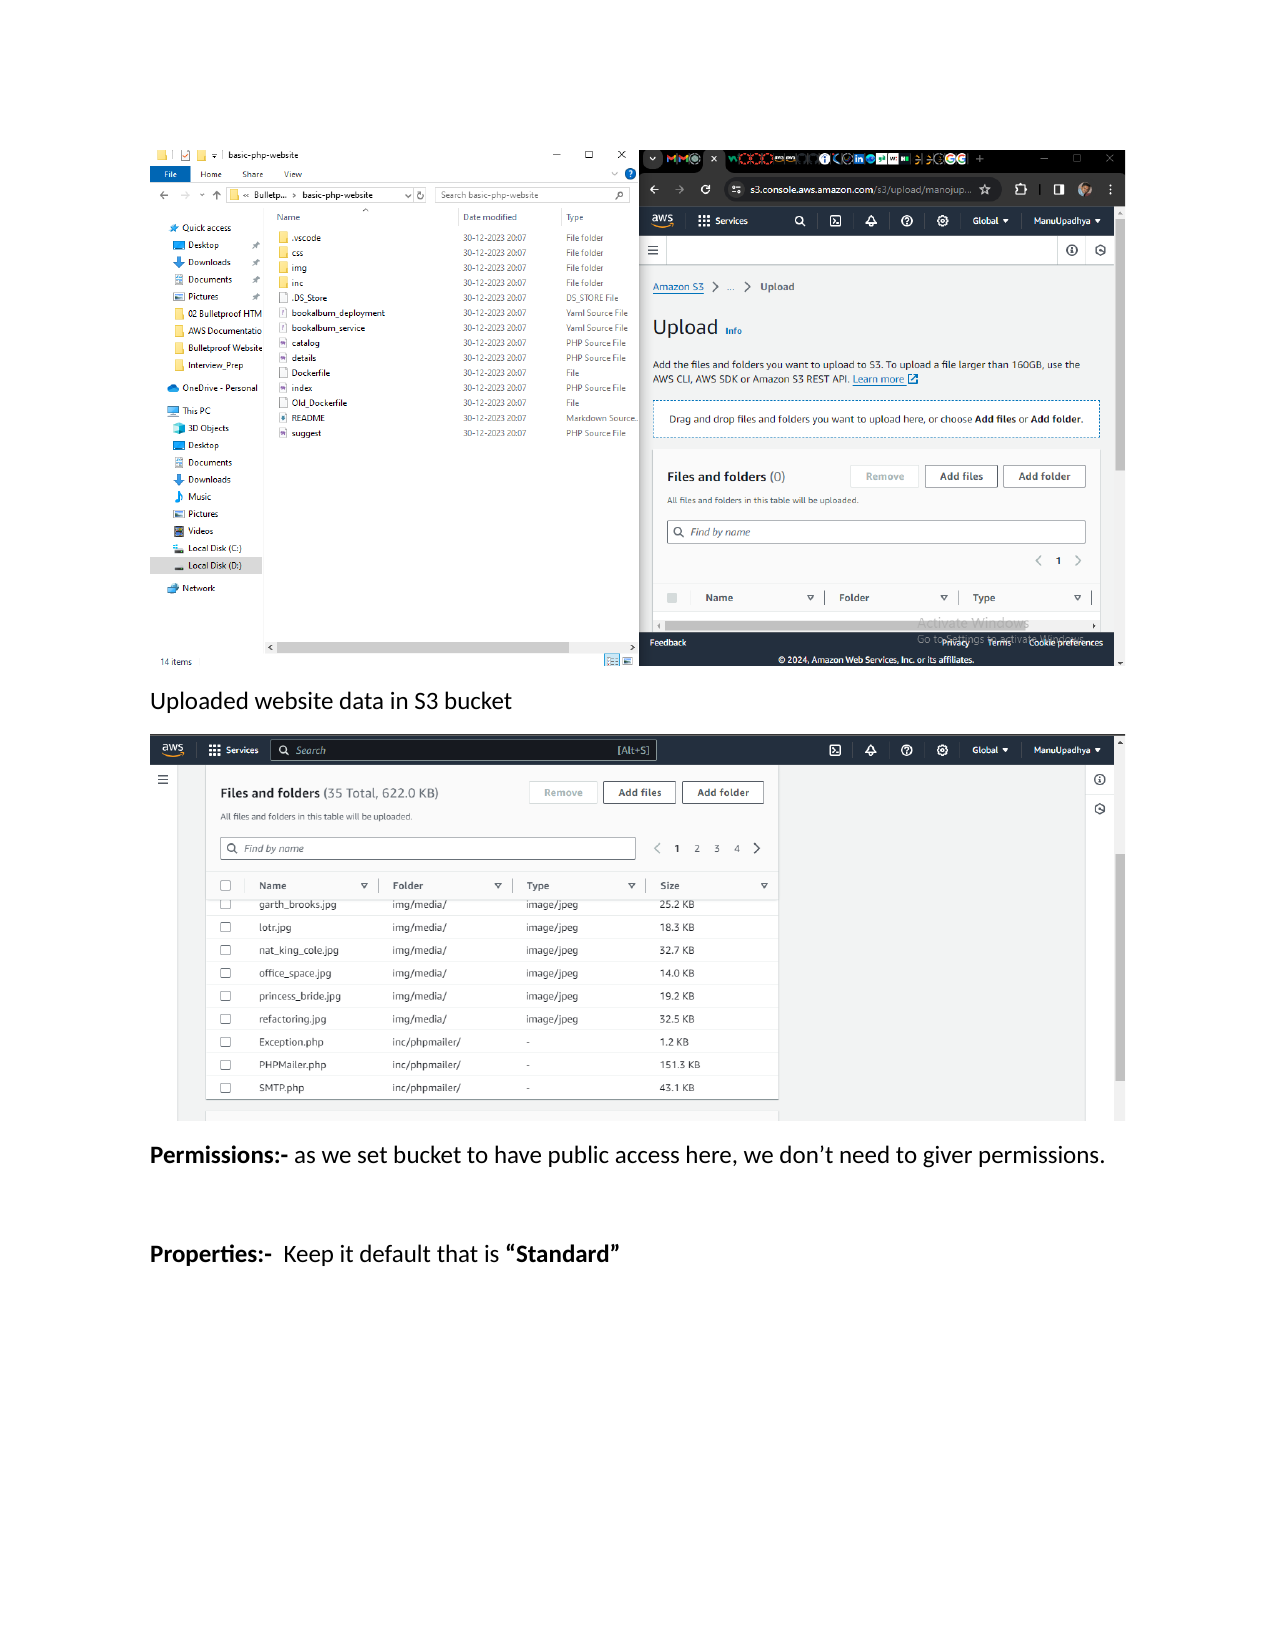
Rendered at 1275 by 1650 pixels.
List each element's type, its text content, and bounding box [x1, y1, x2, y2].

picture [150, 734, 1125, 1121]
picture [150, 150, 1125, 666]
text Uploaded website data in S3 bucket [150, 685, 1125, 715]
text Permissions:- as we set bucket to have public access here, we don’t need to giver permissions. [150, 1139, 1125, 1170]
text Properties:- Keep it default that is “Standard” [150, 1238, 1125, 1269]
